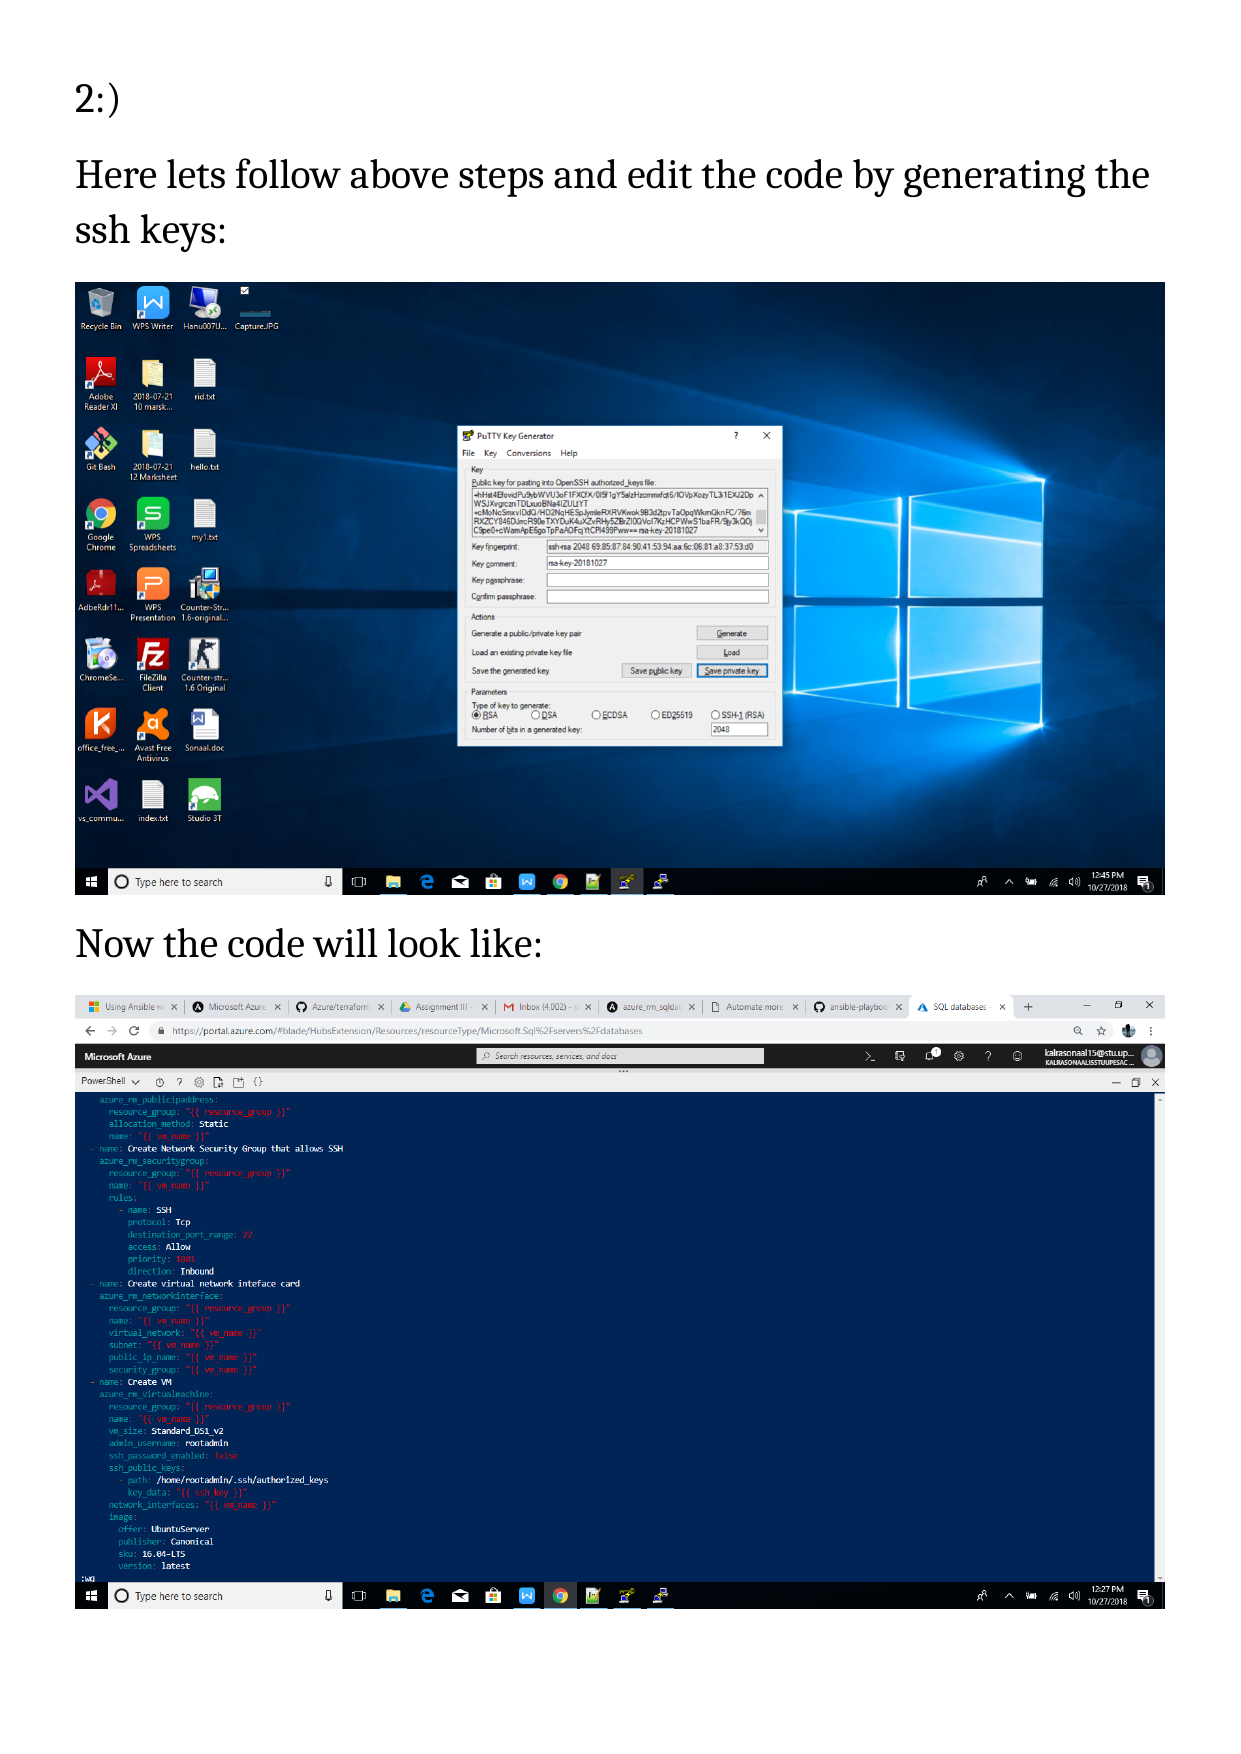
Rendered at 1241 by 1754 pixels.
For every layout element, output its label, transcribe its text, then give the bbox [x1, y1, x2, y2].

picture [75, 995, 1165, 1609]
text 2:) [75, 75, 1165, 123]
text Here lets follow above steps and edit the code by generating the ssh keys: [75, 151, 1165, 254]
picture [75, 282, 1165, 895]
text Now the code will look like: [75, 919, 1165, 967]
